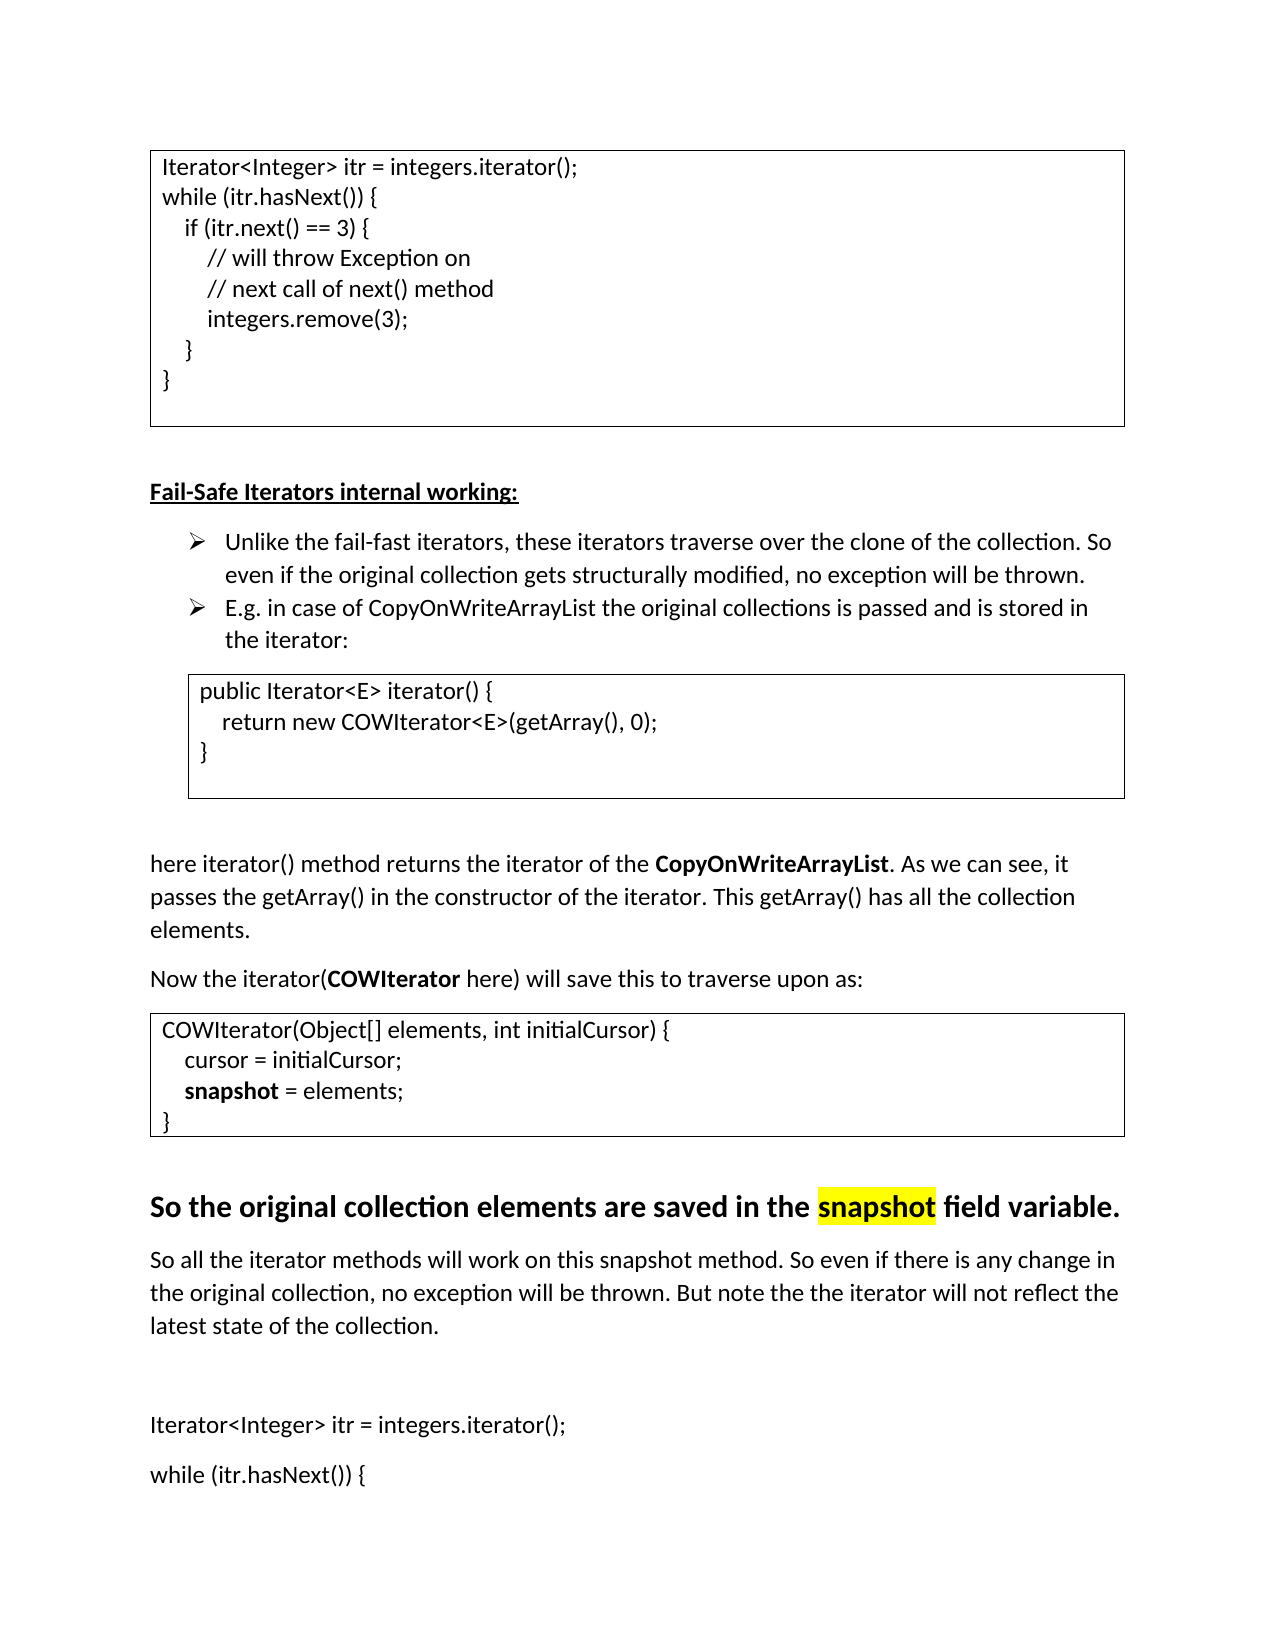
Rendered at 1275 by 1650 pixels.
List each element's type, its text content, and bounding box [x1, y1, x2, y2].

text Now the iterator(COWIterator here) will save this to traverse upon as: [150, 963, 1125, 994]
text So all the iterator methods will work on this snapshot method. So even if there is any change in the original collection, no exception will be thrown. But note the the iterator will not reflect the latest state of the collection. [150, 1244, 1125, 1341]
table_header COWIterator(Object[] elements, int initialCursor) { cursor = initialCursor; snapshot = elements; } [151, 1014, 1124, 1136]
text Iterator<Integer> itr = integers.iterator(); [150, 1409, 1125, 1440]
text So the original collection elements are saved in the snapshot field variable. [936, 1187, 1125, 1225]
table_header Iterator<Integer> itr = integers.iterator(); while (itr.hasNext()) { if (itr.next() == 3) { // will throw Exception on // next call of next() method integers.remove(3); } } [151, 151, 1124, 426]
text while (itr.hasNext()) { [150, 1459, 1125, 1490]
text here iterator() method returns the iterator of the CopyOnWriteArrayList. As we can see, it passes the getArray() in the constructor of the iterator. This getArray() has all the collection elements. [150, 848, 1125, 944]
text Fail-Safe Iterators internal working: [150, 476, 1125, 507]
text So the original collection elements are saved in the snapshot field variable. [150, 1187, 818, 1225]
list E.g. in case of CopyOnWriteArrayList the original collections is passed and is stored in the iterator: [187, 592, 1125, 655]
list Unlike the fail-fast iterators, these iterators traverse over the clone of the collection. So even if the original collection gets structurally modified, no exception will be thrown. [187, 526, 1125, 589]
table_header public Iterator<E> iterator() { return new COWIterator<E>(getArray(), 0); } [189, 675, 1124, 797]
